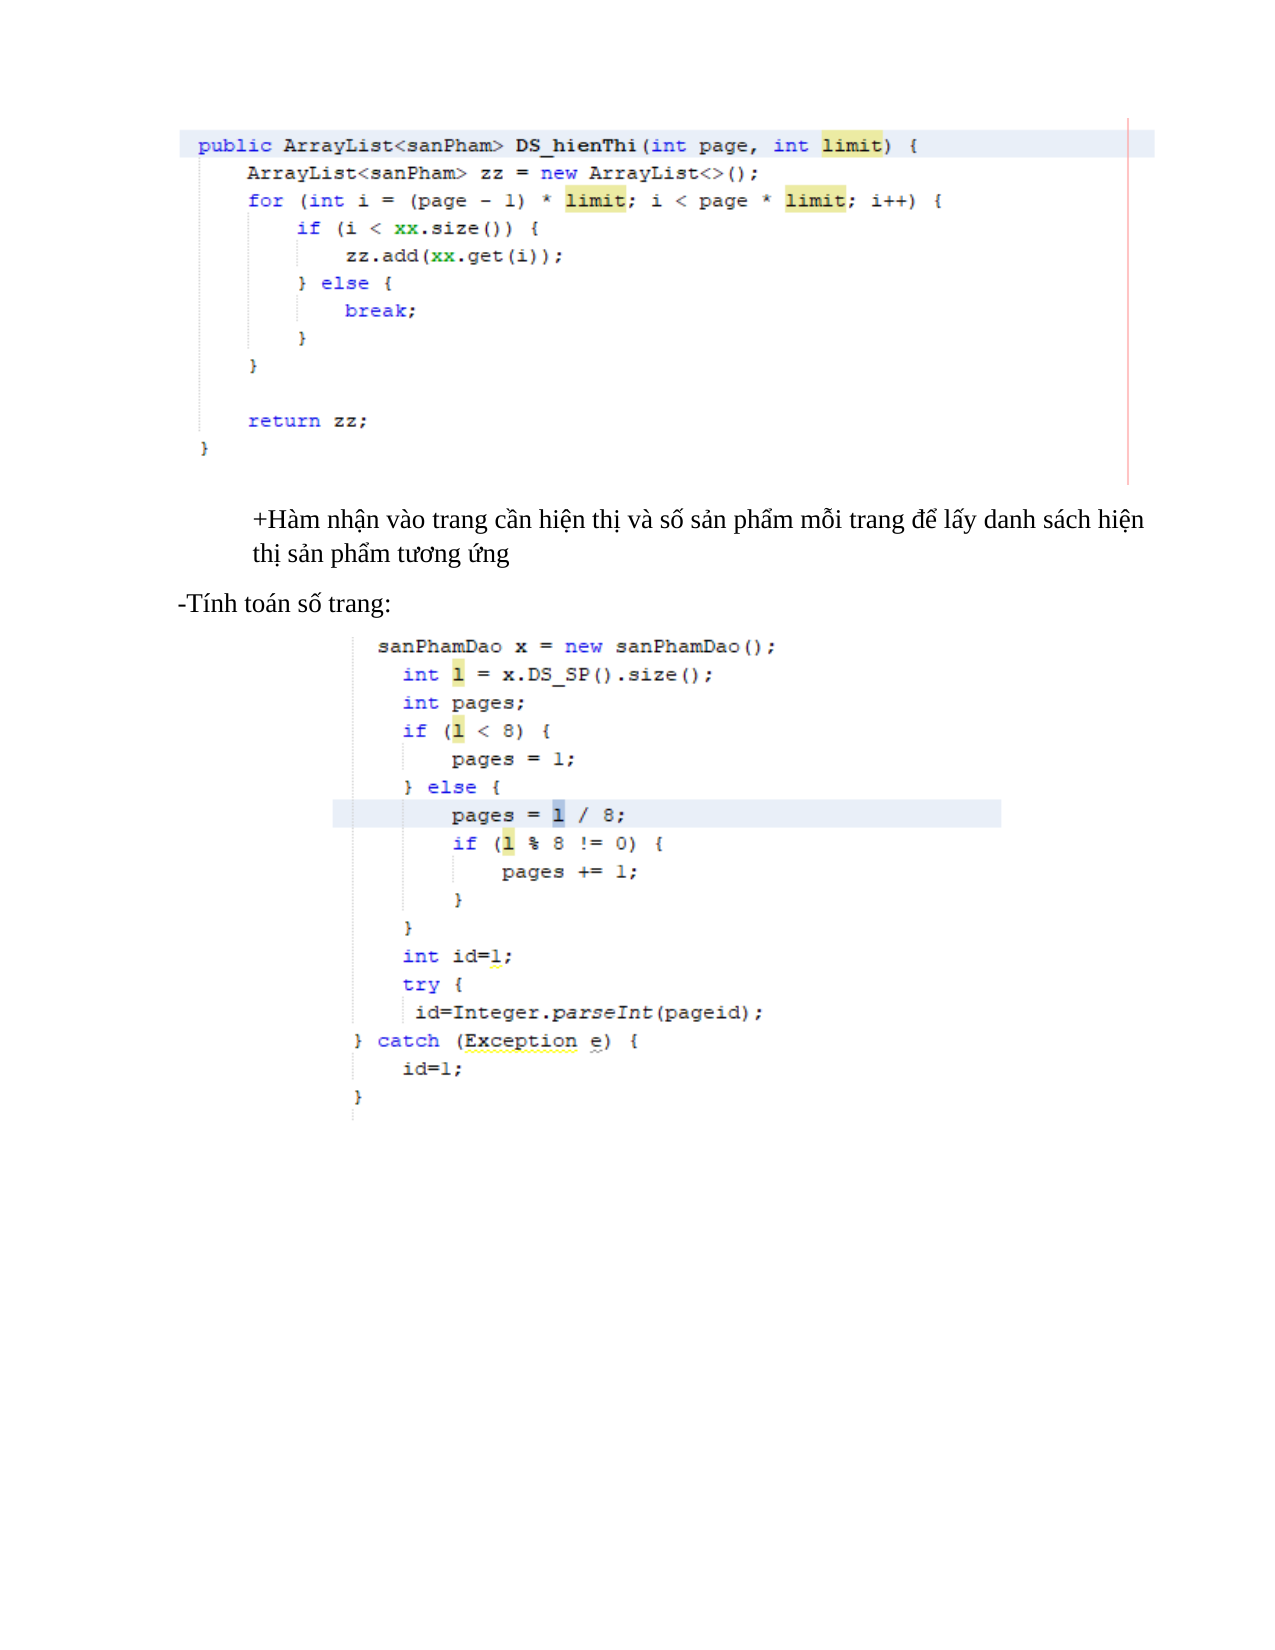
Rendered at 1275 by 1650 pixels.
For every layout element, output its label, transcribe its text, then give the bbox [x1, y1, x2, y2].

picture [179, 118, 1155, 485]
text +Hàm nhận vào trang cần hiện thị và số sản phẩm mỗi trang để lấy danh sách hiện thị sản phẩm tương ứng [252, 503, 1157, 568]
picture [332, 637, 1002, 1122]
text -Tính toán số trang: [177, 587, 1157, 618]
